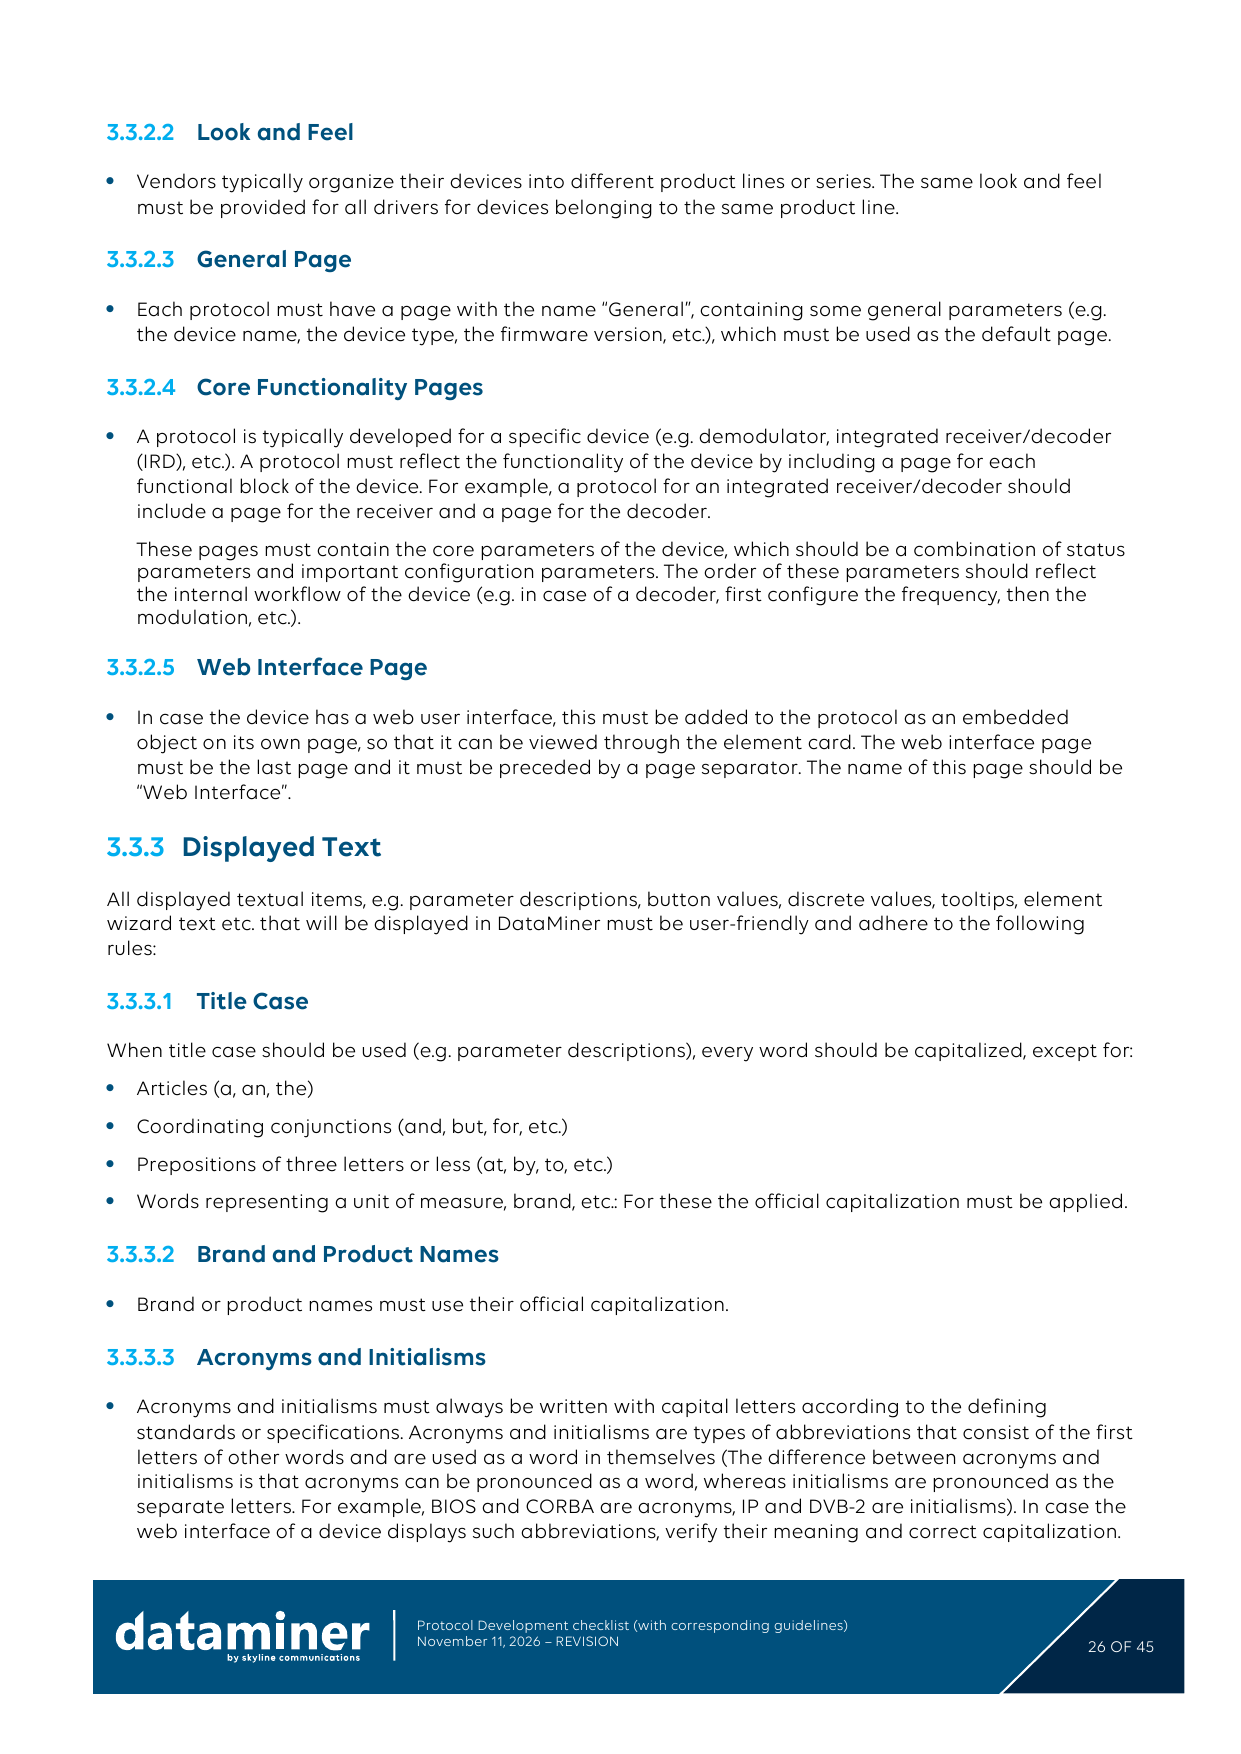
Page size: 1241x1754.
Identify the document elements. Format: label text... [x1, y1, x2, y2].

list When title case should be used (e.g. parameter descriptions), every word should be capitalized, except for: [106, 1039, 1134, 1062]
list Brand or product names must use their official capitalization. [106, 1293, 1134, 1316]
list Each protocol must have a page with the name “General”, containing some general parameters (e.g. the device name, the device type, the firmware version, etc.), which must be used as the default page. [106, 298, 1134, 346]
list Acronyms and initialisms must always be written with capital letters according to the defining standards or specifications. Acronyms and initialisms are types of abbreviations that consist of the first letters of other words and are used as a word in themselves (The difference between acronyms and initialisms is that acronyms can be pronounced as a word, whereas initialisms are pronounced as the separate letters. For example, BIOS and CORBA are acronyms, IP and DVB-2 are initialisms). In case the web interface of a device displays such abbreviations, verify their meaning and correct capitalization. [106, 1395, 1134, 1543]
text All displayed textual items, e.g. parameter descriptions, button values, discrete values, tooltips, element wizard text etc. that will be displayed in DataMiner must be user-friendly and adhere to the following rules: [106, 887, 1134, 960]
subtitle Displayed Text [106, 831, 1134, 862]
list Articles (a, an, the) [106, 1077, 1134, 1100]
text These pages must contain the core parameters of the device, which should be a combination of status parameters and important configuration parameters. The order of these parameters should reflect the internal workflow of the device (e.g. in case of a decoder, first configure the frequency, then the modulation, etc.). [136, 538, 1134, 628]
subtitle Core Functionality Pages [106, 373, 1134, 400]
list In case the device has a web user interface, this must be added to the protocol as an embedded object on its own page, so that it can be viewed through the element card. The web interface page must be the last page and it must be preceded by a page separator. The name of this page should be “Web Interface”. [106, 706, 1134, 803]
list A protocol is typically developed for a specific device (e.g. demodulator, integrated receiver/decoder (IRD), etc.). A protocol must reflect the functionality of the device by including a page for each functional block of the device. For example, a protocol for an integrated receiver/decoder should include a page for the receiver and a page for the decoder. [106, 425, 1134, 523]
subtitle Acronyms and Initialisms [106, 1343, 1134, 1370]
list Coordinating conjunctions (and, but, for, etc.) [106, 1114, 1134, 1138]
subtitle Look and Feel [106, 118, 1134, 145]
list Prepositions of three letters or less (at, by, to, etc.) [106, 1152, 1134, 1175]
subtitle Brand and Product Names [106, 1241, 1134, 1268]
subtitle Web Interface Page [106, 653, 1134, 681]
list Words representing a unit of measure, brand, etc.: For these the official capitalization must be applied. [106, 1190, 1134, 1213]
list Vendors typically organize their devices into different product lines or series. The same look and feel must be provided for all drivers for devices belonging to the same product line. [106, 170, 1134, 218]
subtitle General Page [106, 246, 1134, 273]
subtitle Title Case [106, 987, 1134, 1014]
